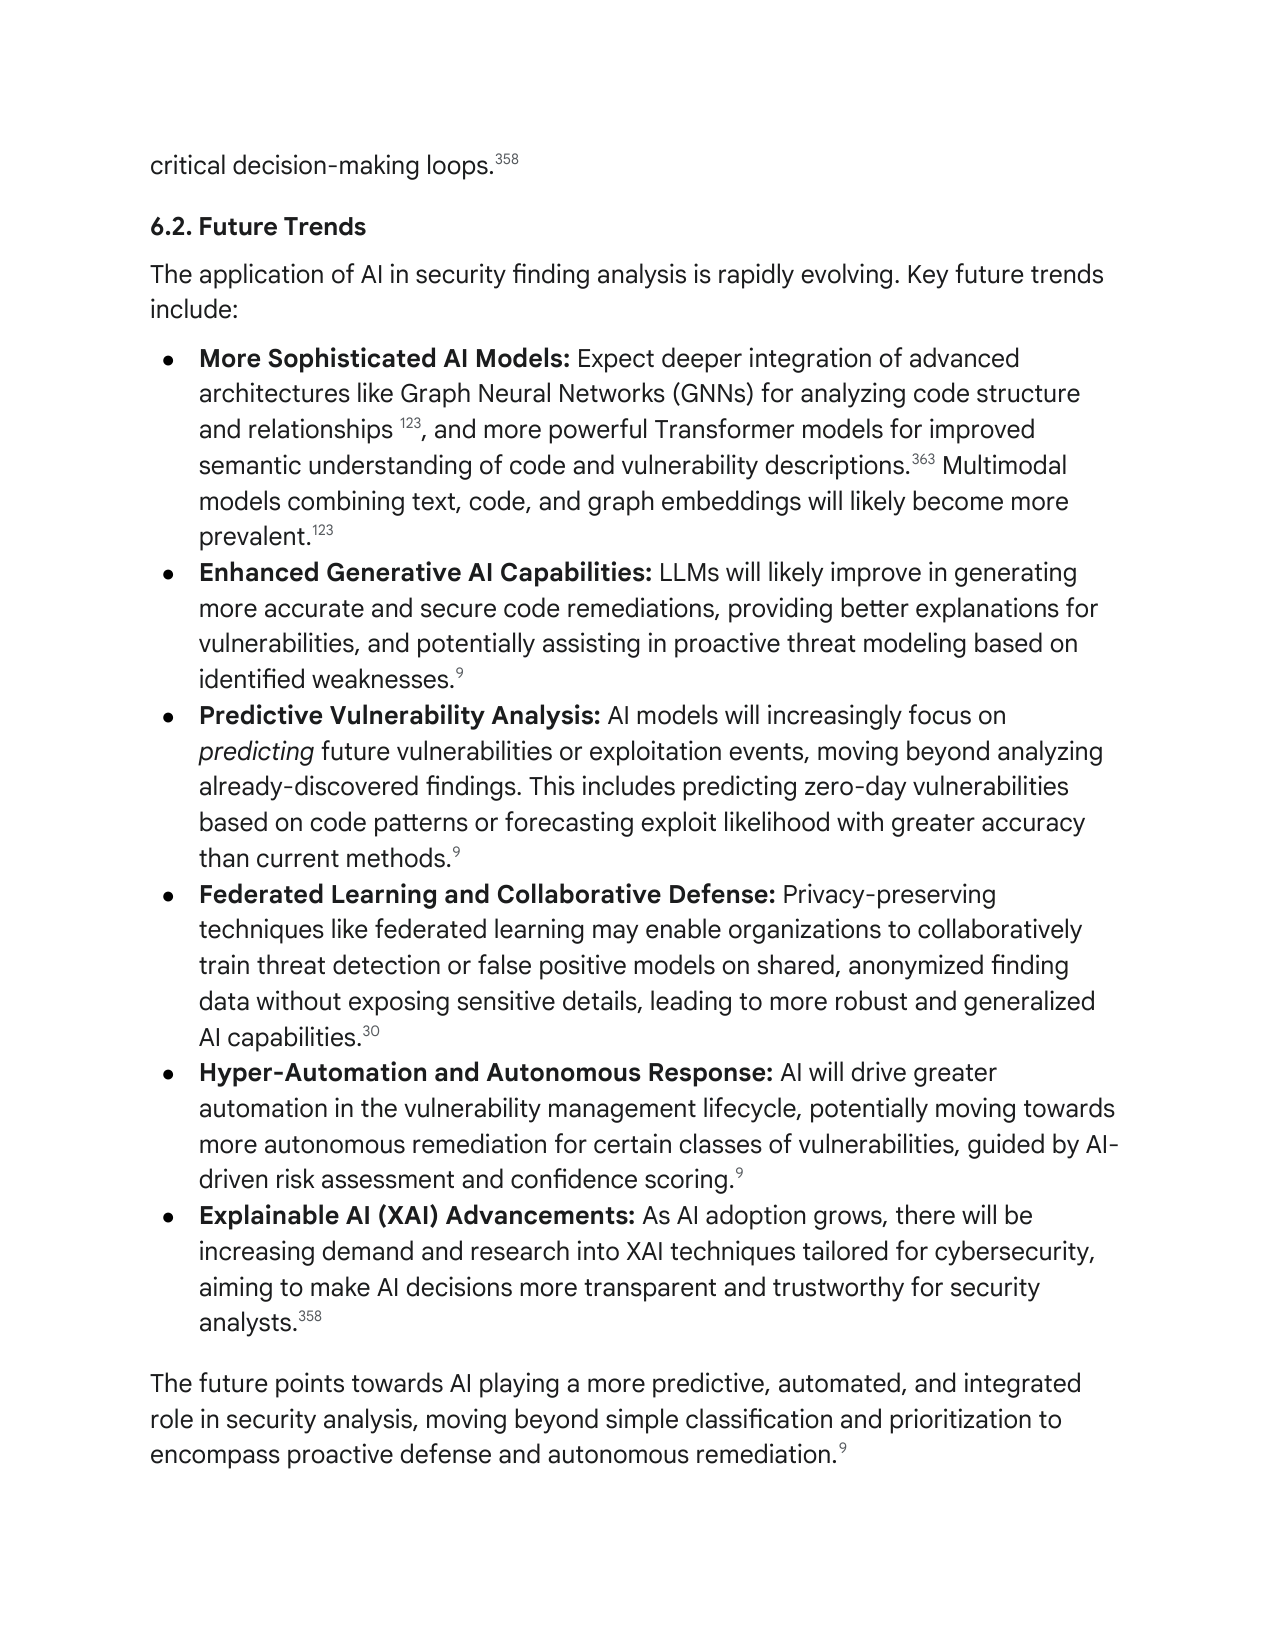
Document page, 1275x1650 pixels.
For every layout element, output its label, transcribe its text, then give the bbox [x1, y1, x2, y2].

text The future points towards AI playing a more predictive, automated, and integrated role in security analysis, moving beyond simple classification and prioritization to encompass proactive defense and autonomous remediation.9 [150, 1368, 1125, 1471]
list Explainable AI (XAI) Advancements: As AI adoption grows, there will be increasing demand and research into XAI techniques tailored for cybersecurity, aiming to make AI decisions more transparent and trustworthy for security analysts.358 [161, 1200, 1125, 1339]
list Predictive Vulnerability Analysis: AI models will increasingly focus on predicting future vulnerabilities or exploitation events, moving beyond analyzing already-discovered findings. This includes predicting zero-day vulnerabilities based on code patterns or forecasting exploit likelihood with greater accuracy than current methods.9 [161, 700, 1125, 874]
list Enhanced Generative AI Capabilities: LLMs will likely improve in generating more accurate and secure code remediations, providing better explanations for vulnerabilities, and potentially assisting in proactive threat modeling based on identified weaknesses.9 [161, 557, 1125, 696]
text The application of AI in security finding analysis is rapidly evolving. Key future trends include: [150, 259, 1125, 326]
list Federated Learning and Collaborative Defense: Privacy-preserving techniques like federated learning may enable organizations to collaboratively train threat detection or false positive models on shared, anonymized finding data without exposing sensitive details, leading to more robust and generalized AI capabilities.30 [161, 879, 1125, 1053]
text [150, 150, 1125, 181]
subtitle 6.2. Future Trends [150, 211, 1125, 242]
list More Sophisticated AI Models: Expect deeper integration of advanced architectures like Graph Neural Networks (GNNs) for analyzing code structure and relationships 123, and more powerful Transformer models for improved semantic understanding of code and vulnerability descriptions.363 Multimodal models combining text, code, and graph embeddings will likely become more prevalent.123 [161, 343, 1125, 553]
list Hyper-Automation and Autonomous Response: AI will drive greater automation in the vulnerability management lifecycle, potentially moving towards more autonomous remediation for certain classes of vulnerabilities, guided by AI-driven risk assessment and confidence scoring.9 [161, 1057, 1125, 1196]
